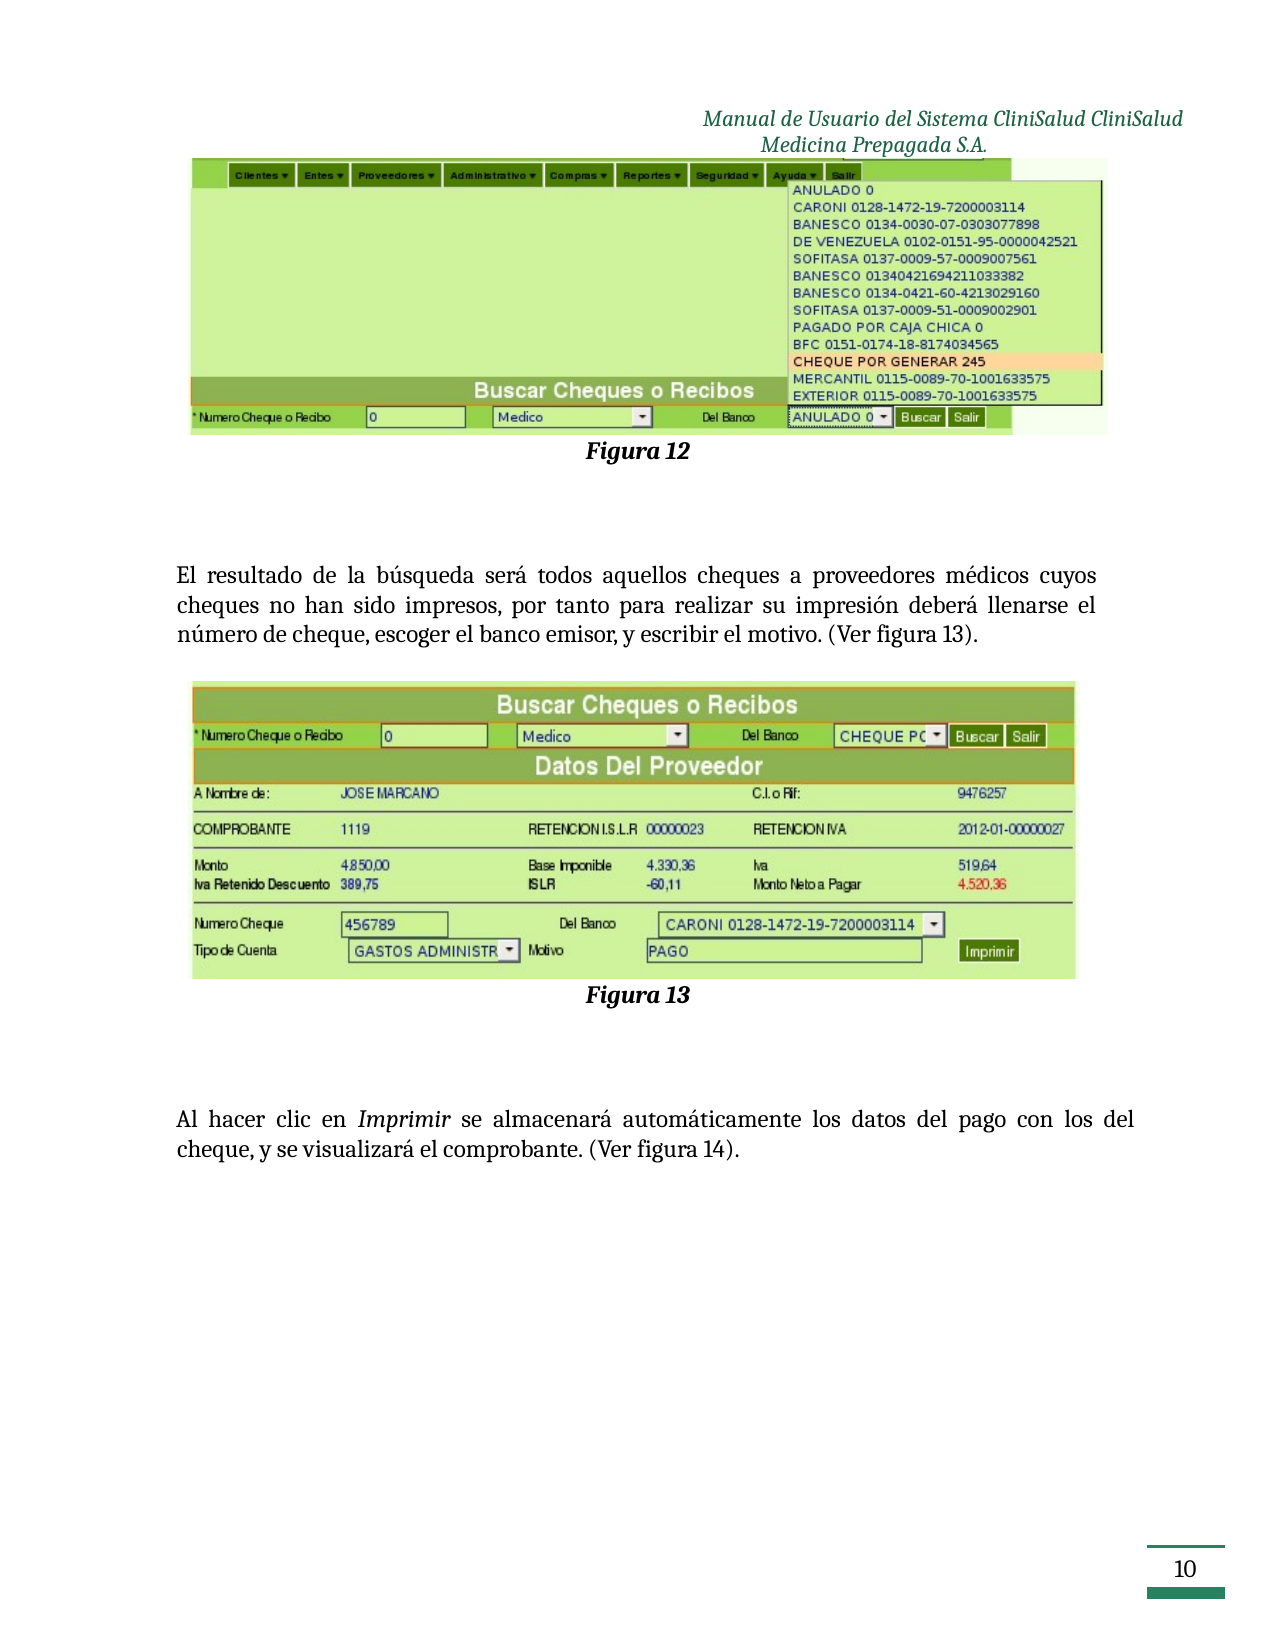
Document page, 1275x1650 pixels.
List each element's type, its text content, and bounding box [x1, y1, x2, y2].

text Figura 13 [248, 981, 1027, 1009]
text Figura 12 [248, 437, 1027, 466]
text El resultado de la búsqueda será todos aquellos cheques a proveedores médicos cuyos cheques no han sido impresos, por tanto para realizar su impresión deberá llenarse el número de cheque, escoger el banco emisor, y escribir el motivo. (Ver figura 13). [176, 561, 1098, 649]
text Al hacer clic en Imprimir se almacenará automáticamente los datos del pago con los del cheque, y se visualizará el comprobante. (Ver figura 14). [176, 1105, 1136, 1163]
picture [187, 158, 1109, 435]
picture [187, 681, 1080, 979]
